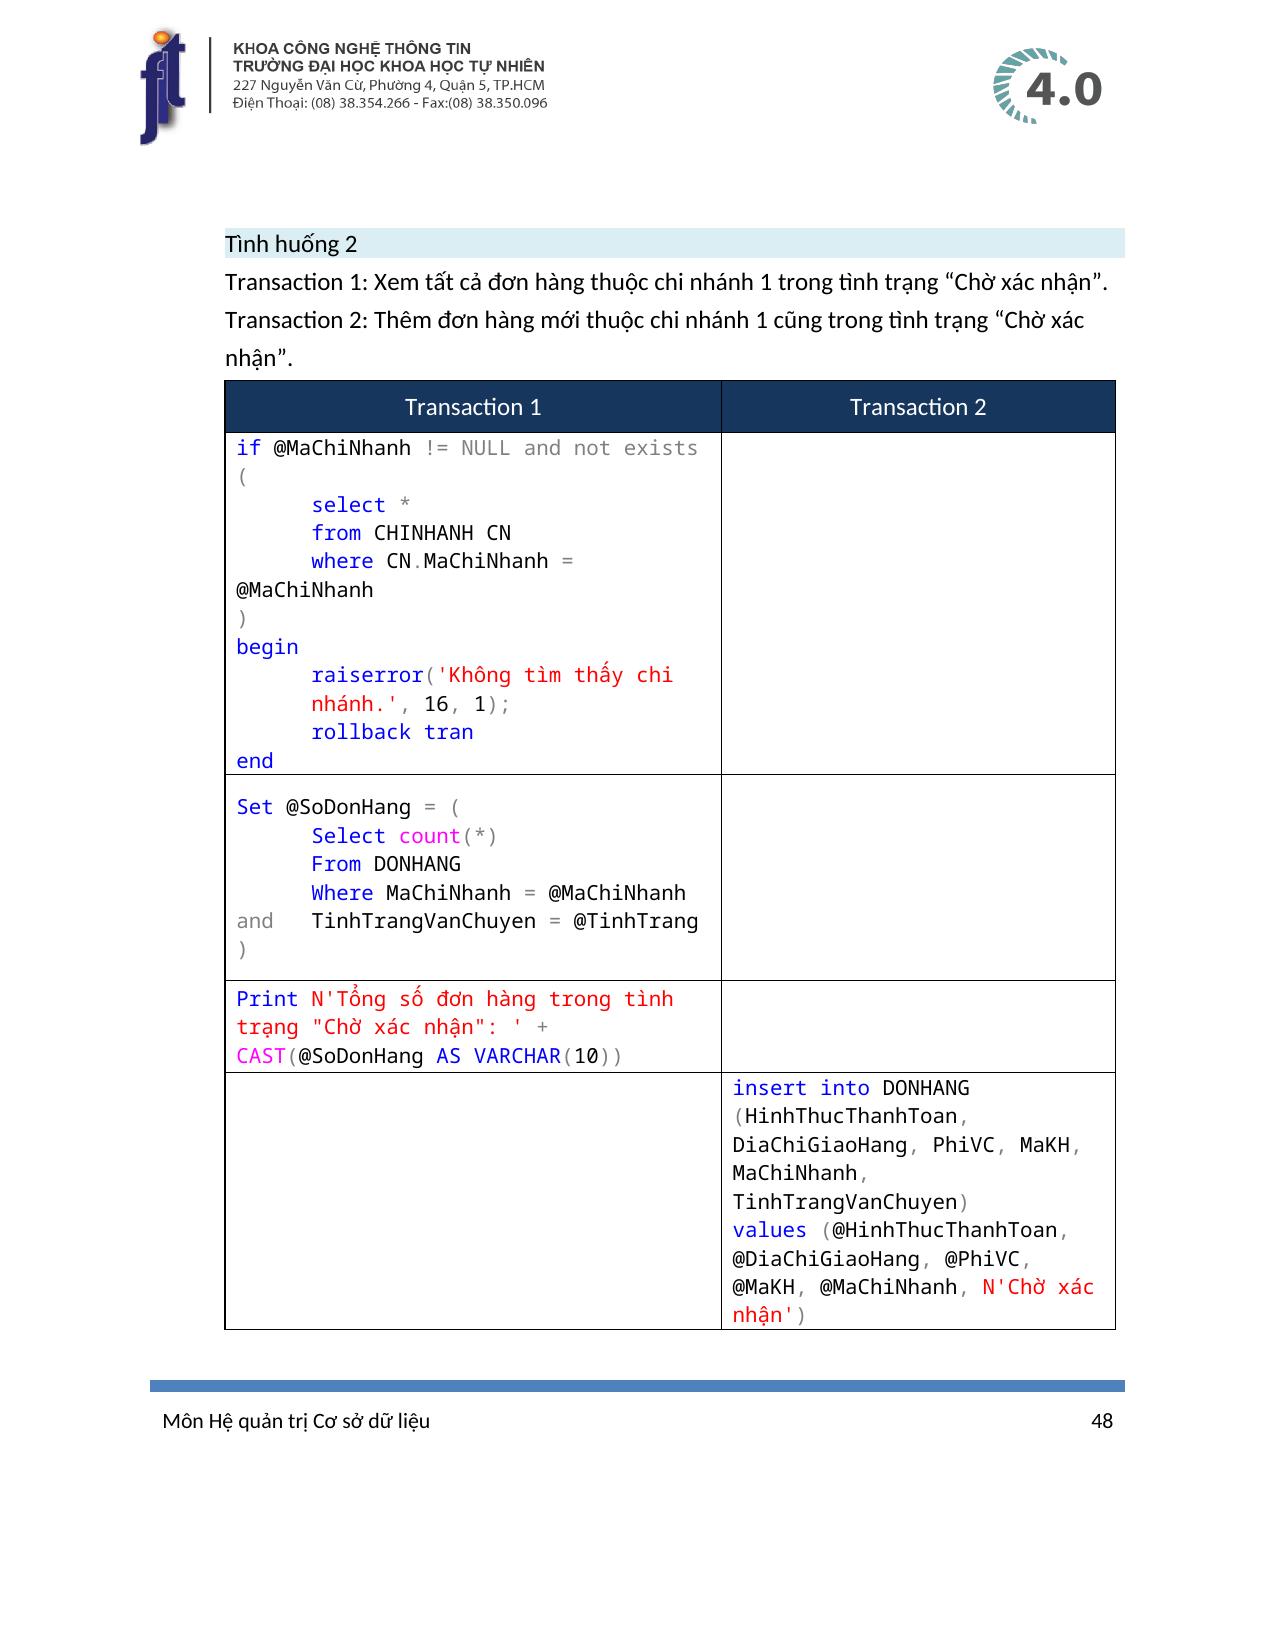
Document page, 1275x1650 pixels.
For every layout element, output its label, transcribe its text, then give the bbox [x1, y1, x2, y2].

table_cell [722, 981, 1115, 1072]
table_cell Set @SoDonHang = ( Select count(*) From DONHANG Where MaChiNhanh = @MaChiNhanh and TinhTrangVanChuyen = @TinhTrang ) [226, 775, 721, 980]
table_header Transaction 1 [226, 381, 721, 432]
picture [985, 41, 1108, 127]
table_cell [226, 1073, 721, 1329]
table_header Transaction 2 [722, 381, 1115, 432]
text Transaction 2: Thêm đơn hàng mới thuộc chi nhánh 1 cũng trong tình trạng “Chờ xác nhận”. [225, 304, 1125, 373]
table_cell if @MaChiNhanh != NULL and not exists ( select * from CHINHANH CN where CN.MaChiNhanh = @MaChiNhanh ) begin raiserror('Không tìm thấy chi nhánh.', 16, 1); rollback tran end [226, 433, 721, 774]
table_cell Print N'Tổng số đơn hàng trong tình trạng "Chờ xác nhận": ' + CAST(@SoDonHang AS VARCHAR(10)) [226, 981, 721, 1072]
text Tình huống 2 [225, 228, 1125, 258]
table_cell [722, 433, 1115, 774]
table_cell insert into DONHANG (HinhThucThanhToan, DiaChiGiaoHang, PhiVC, MaKH, MaChiNhanh, TinhTrangVanChuyen) values (@HinhThucThanhToan, @DiaChiGiaoHang, @PhiVC, @MaKH, @MaChiNhanh, N'Chờ xác nhận') [722, 1073, 1115, 1329]
picture [117, 21, 580, 167]
table_cell [722, 775, 1115, 980]
text Transaction 1: Xem tất cả đơn hàng thuộc chi nhánh 1 trong tình trạng “Chờ xác nhận”. [225, 266, 1125, 297]
